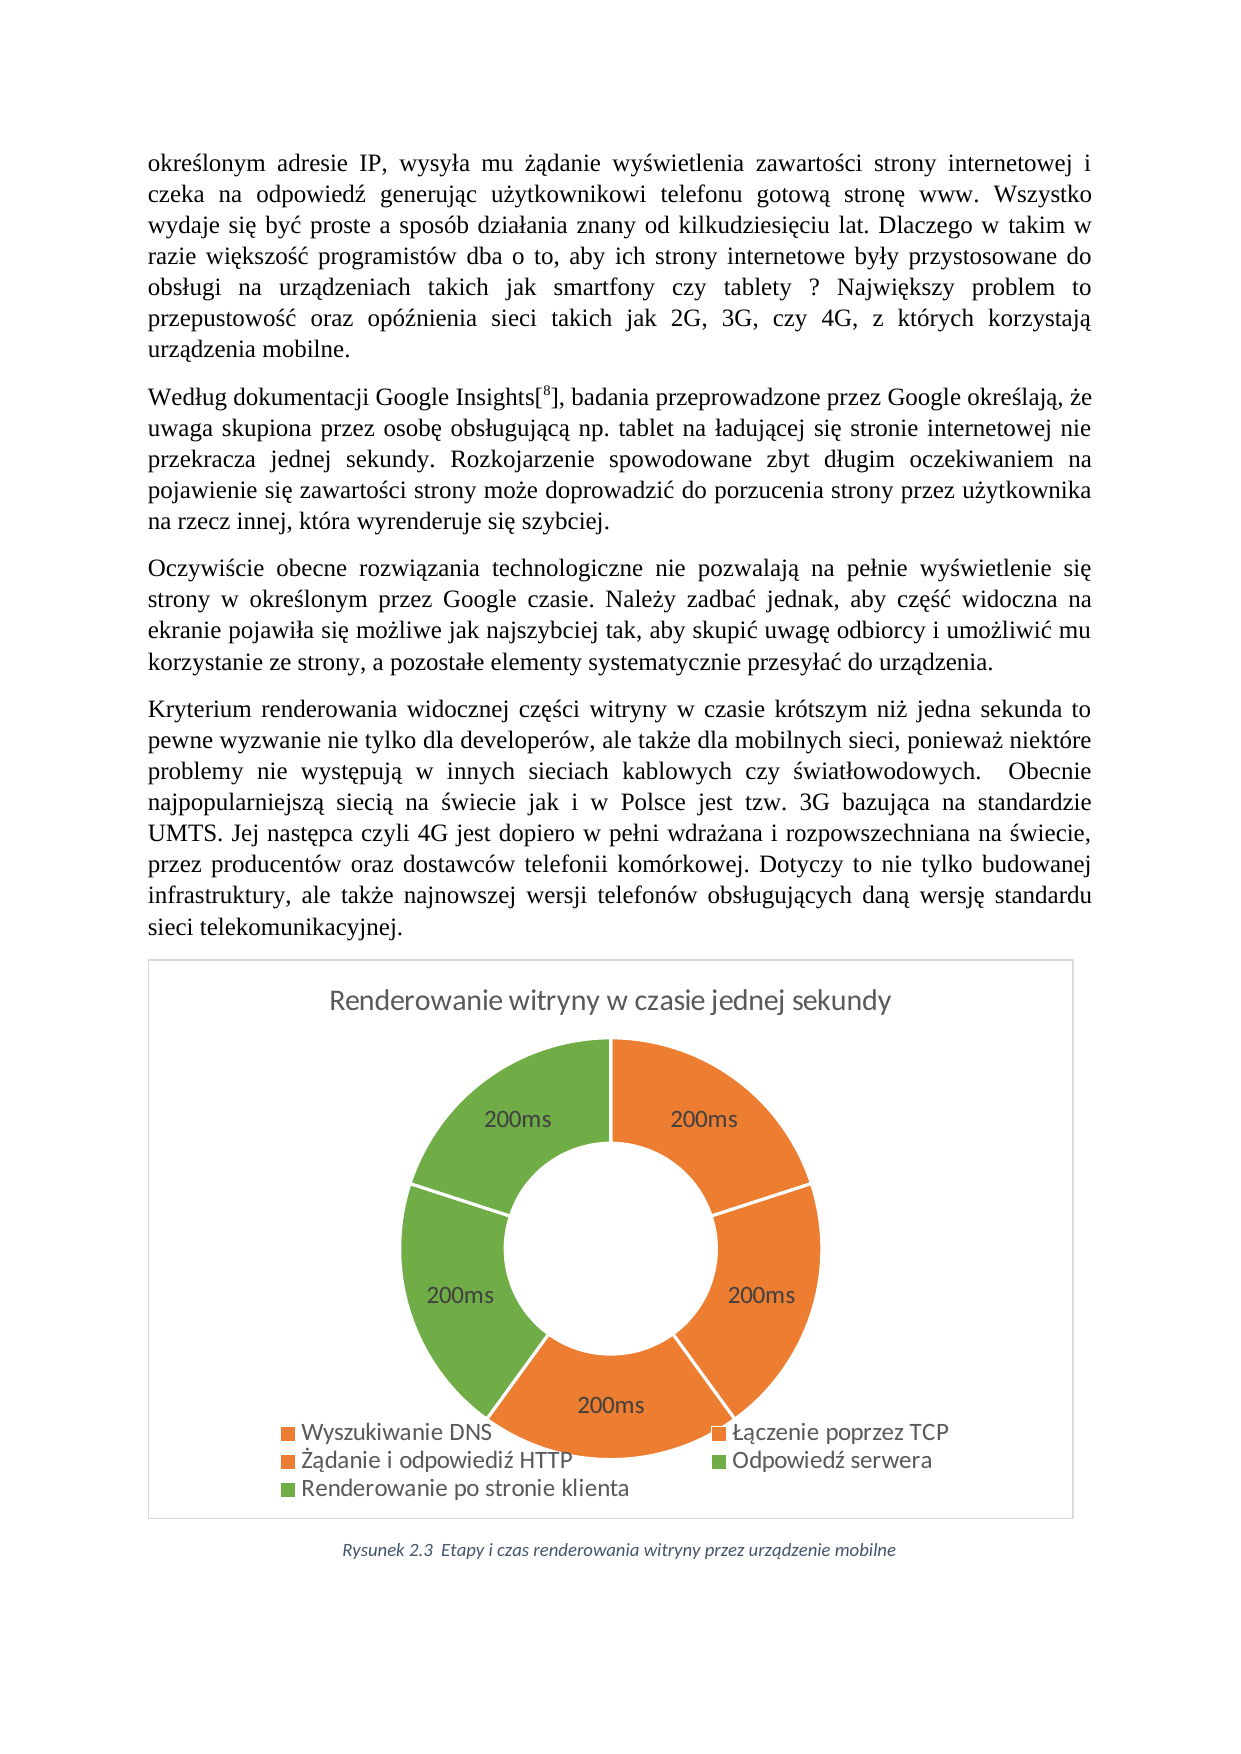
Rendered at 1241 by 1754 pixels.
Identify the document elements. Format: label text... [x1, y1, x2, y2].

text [148, 148, 1093, 363]
text Kryterium renderowania widocznej części witryny w czasie krótszym niż jedna sekunda to pewne wyzwanie nie tylko dla developerów, ale także dla mobilnych sieci, ponieważ niektóre problemy nie występują w innych sieciach kablowych czy światłowodowych. Obecnie najpopularniejszą siecią na świecie jak i w Polsce jest tzw. 3G bazująca na standardzie UMTS. Jej następca czyli 4G jest dopiero w pełni wdrażana i rozpowszechniana na świecie, przez producentów oraz dostawców telefonii komórkowej. Dotyczy to nie tylko budowanej infrastruktury, ale także najnowszej wersji telefonów obsługujących daną wersję standardu sieci telekomunikacyjnej. [148, 694, 1093, 940]
text Oczywiście obecne rozwiązania technologiczne nie pozwalają na pełnie wyświetlenie się strony w określonym przez Google czasie. Należy zadbać jednak, aby część widoczna na ekranie pojawiła się możliwe jak najszybciej tak, aby skupić uwagę odbiorcy i umożliwić mu korzystanie ze strony, a pozostałe elementy systematycznie przesyłać do urządzenia. [148, 553, 1093, 675]
text Według dokumentacji Google Insights[], badania przeprowadzone przez Google określają, że uwaga skupiona przez osobę obsługującą np. tablet na ładującej się stronie internetowej nie przekracza jednej sekundy. Rozkojarzenie spowodowane zbyt długim oczekiwaniem na pojawienie się zawartości strony może doprowadzić do porzucenia strony przez użytkownika na rzecz innej, która wyrenderuje się szybciej. [148, 382, 1093, 534]
